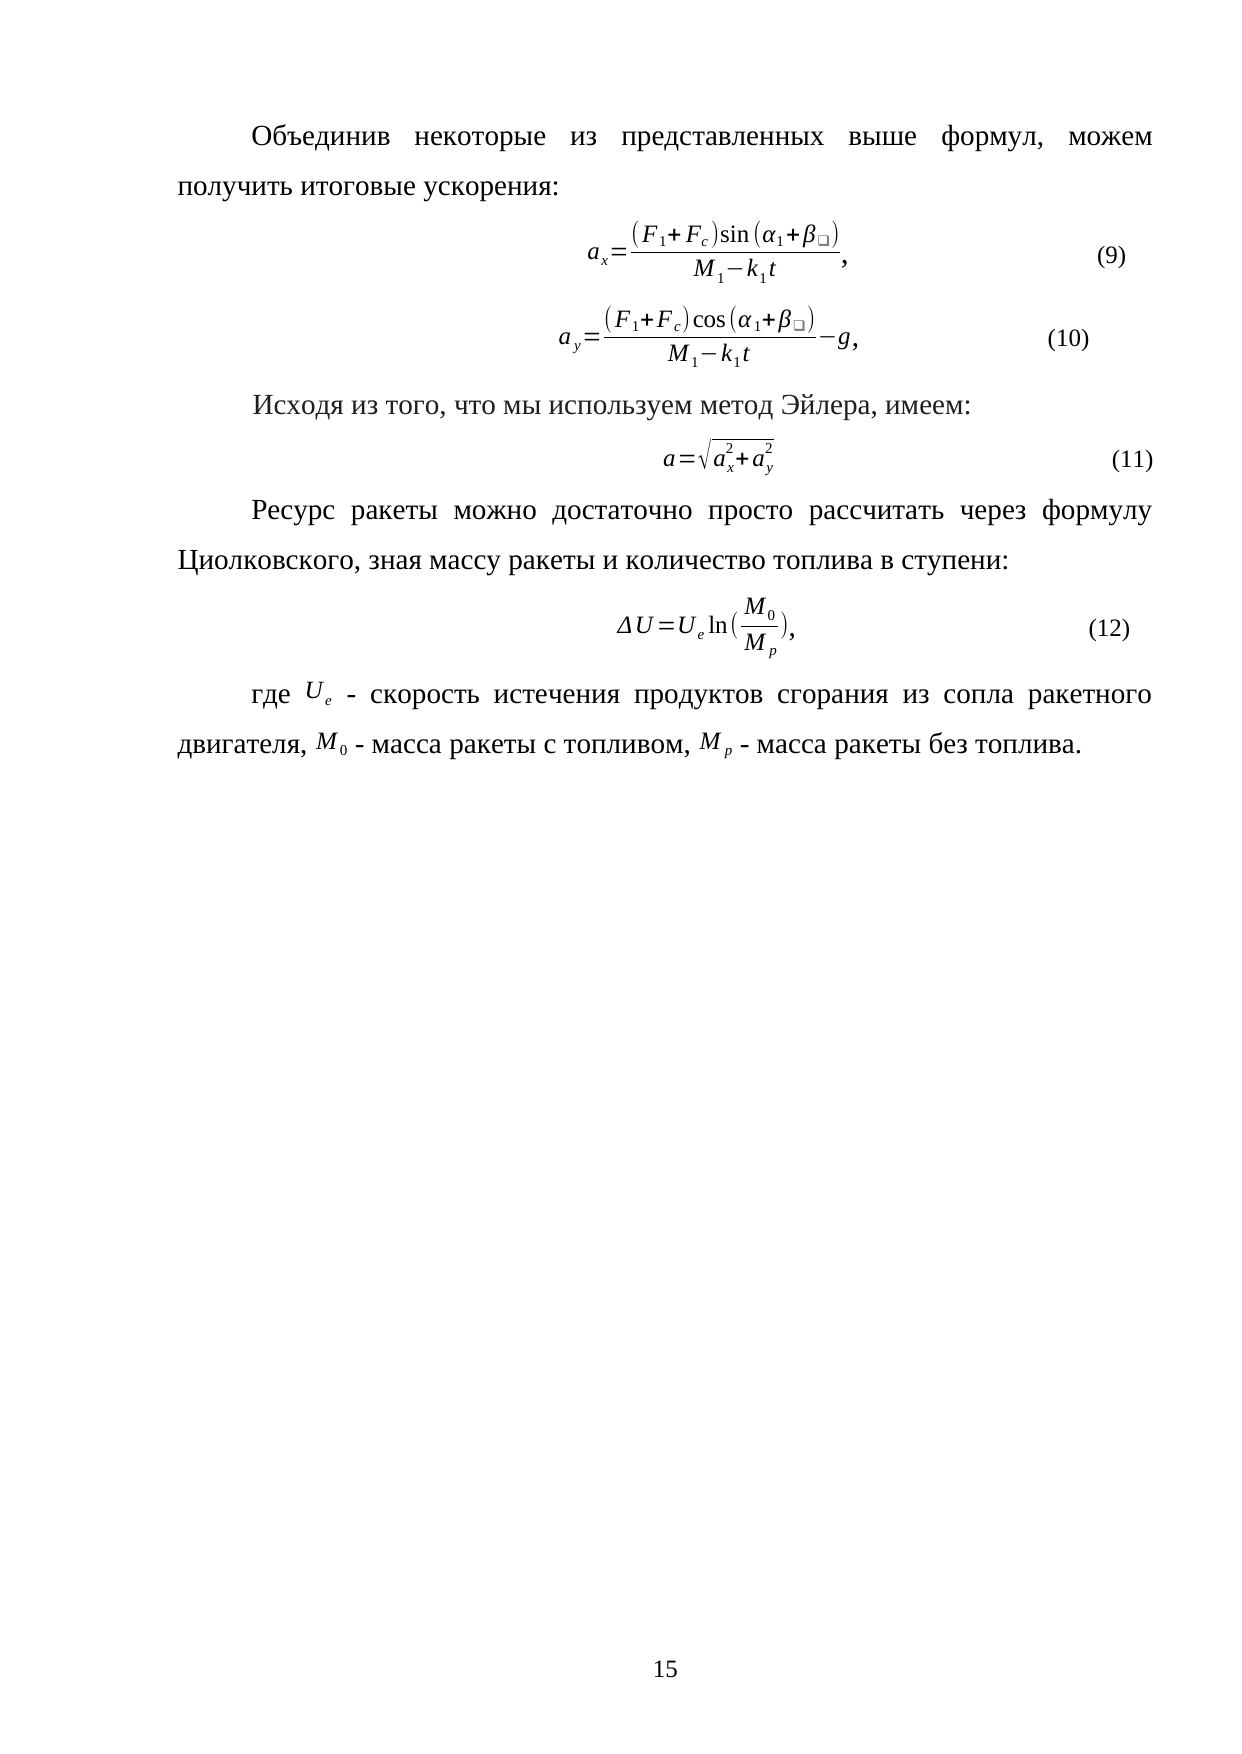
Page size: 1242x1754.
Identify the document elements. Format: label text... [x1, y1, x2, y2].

text где - скорость истечения продуктов сгорания из сопла ракетного двигателя, - масса ракеты с топливом, - масса ракеты без топлива. [177, 676, 1153, 760]
text , (10) [552, 304, 1153, 371]
text Исходя из того, что мы используем метод Эйлера, имеем: [177, 387, 1153, 421]
text Ресурс ракеты можно достаточно просто рассчитать через формулу Циолковского, зная массу ракеты и количество топлива в ступени: [177, 492, 1153, 576]
text , (9) [477, 219, 1153, 286]
text , (12) [177, 593, 1153, 659]
text Объединив некоторые из представленных выше формул, можем получить итоговые ускорения: [177, 118, 1153, 202]
text (11) [177, 438, 1153, 475]
